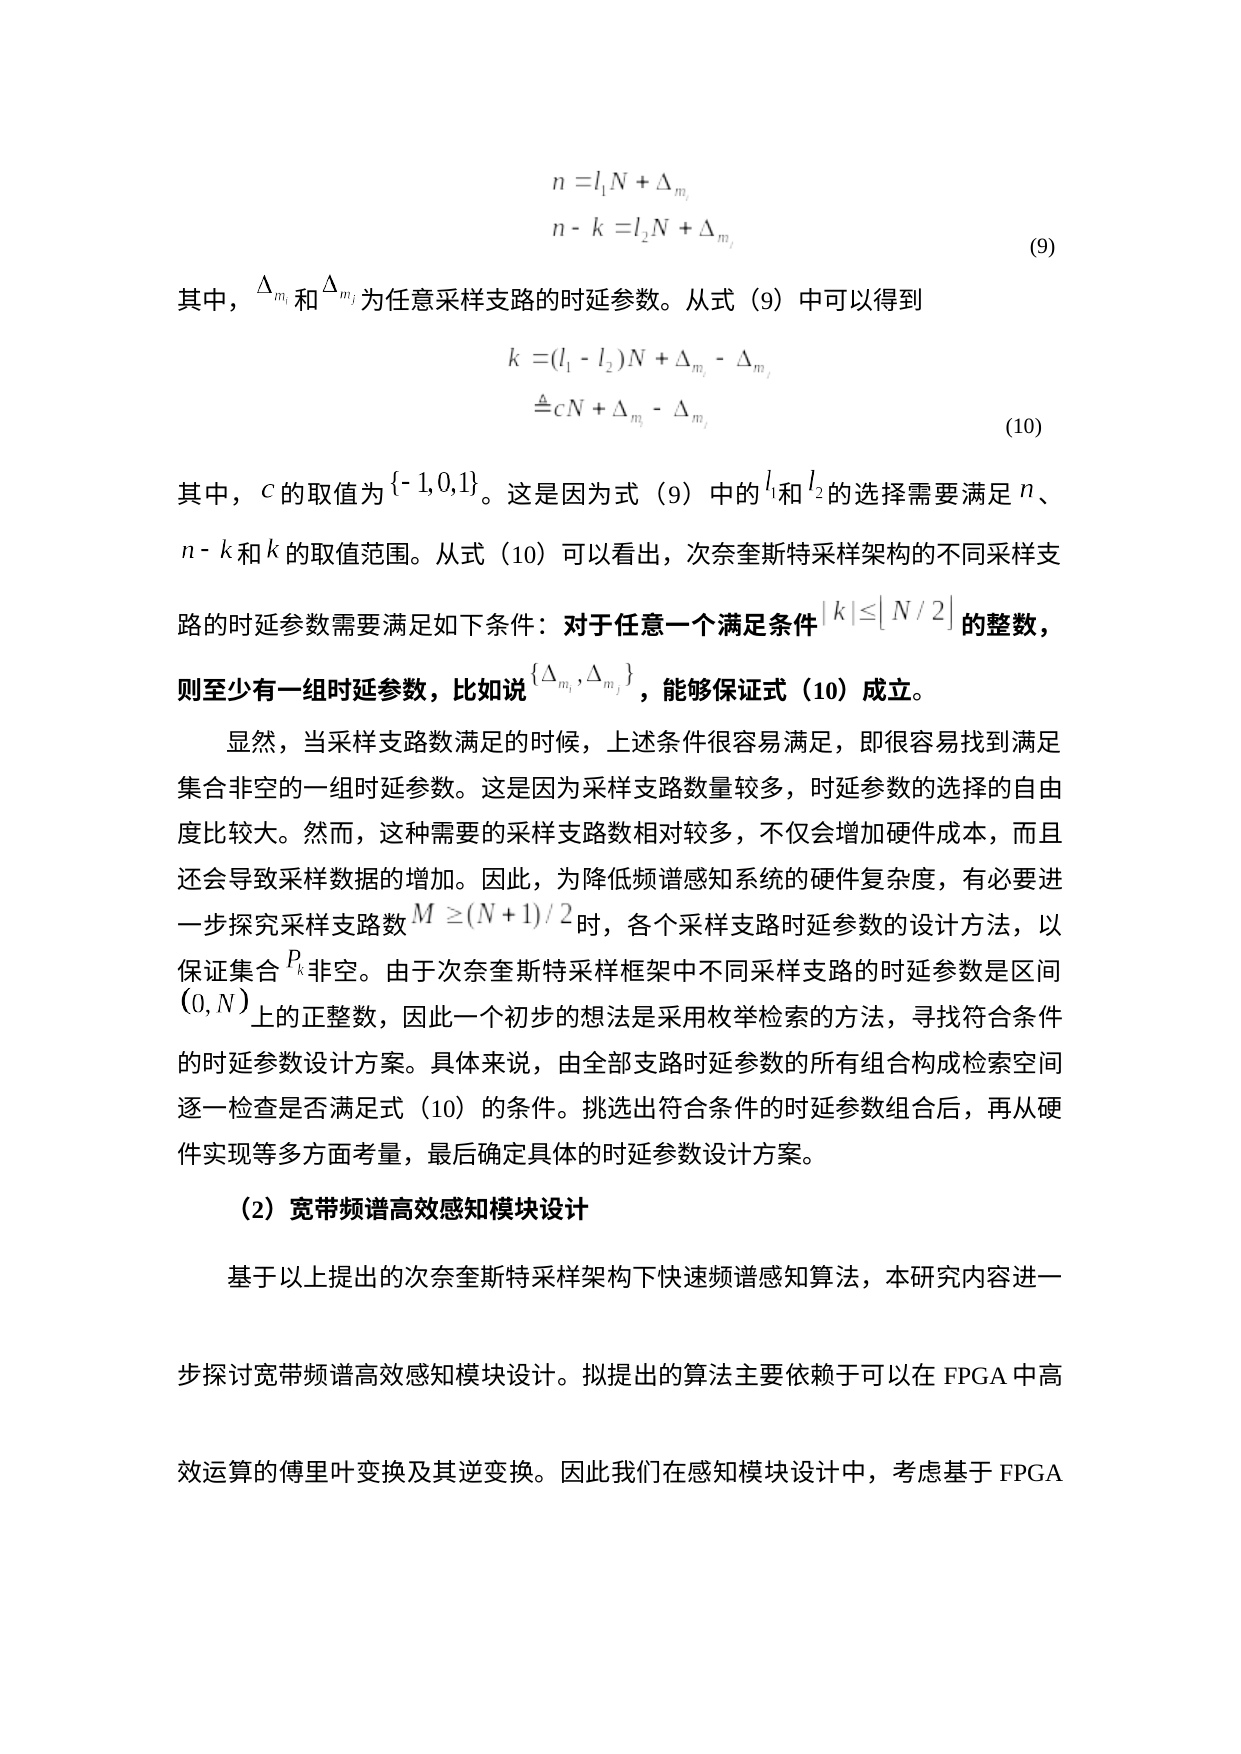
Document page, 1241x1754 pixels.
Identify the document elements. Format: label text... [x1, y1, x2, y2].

text (9) [177, 162, 1063, 259]
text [177, 1243, 1063, 1503]
text （2）宽带频谱高效感知模块设计 [177, 1189, 1063, 1225]
text 其中，和为任意采样支路的时延参数。从式（9）中可以得到 [177, 259, 1063, 324]
text 其中，的取值为。这是因为式（9）中的和的选择需要满足、和的取值范围。从式（10）可以看出，次奈奎斯特采样架构的不同采样支路的时延参数需要满足如下条件：对于任意一个满足条件的整数，则至少有一组时延参数，比如说，能够保证式（10）成立。 [177, 454, 1063, 714]
text (10) [177, 324, 1063, 454]
text 显然，当采样支路数满足的时候，上述条件很容易满足，即很容易找到满足集合非空的一组时延参数。这是因为采样支路数量较多，时延参数的选择的自由度比较大。然而，这种需要的采样支路数相对较多，不仅会增加硬件成本，而且还会导致采样数据的增加。因此，为降低频谱感知系统的硬件复杂度，有必要进一步探究采样支路数时，各个采样支路时延参数的设计方法，以保证集合非空。由于次奈奎斯特采样框架中不同采样支路的时延参数是区间上的正整数，因此一个初步的想法是采用枚举检索的方法，寻找符合条件的时延参数设计方案。具体来说，由全部支路时延参数的所有组合构成检索空间，逐一检查是否满足式（10）的条件。挑选出符合条件的时延参数组合后，再从硬件实现等多方面考量，最后确定具体的时延参数设计方案。 [177, 714, 1063, 1173]
